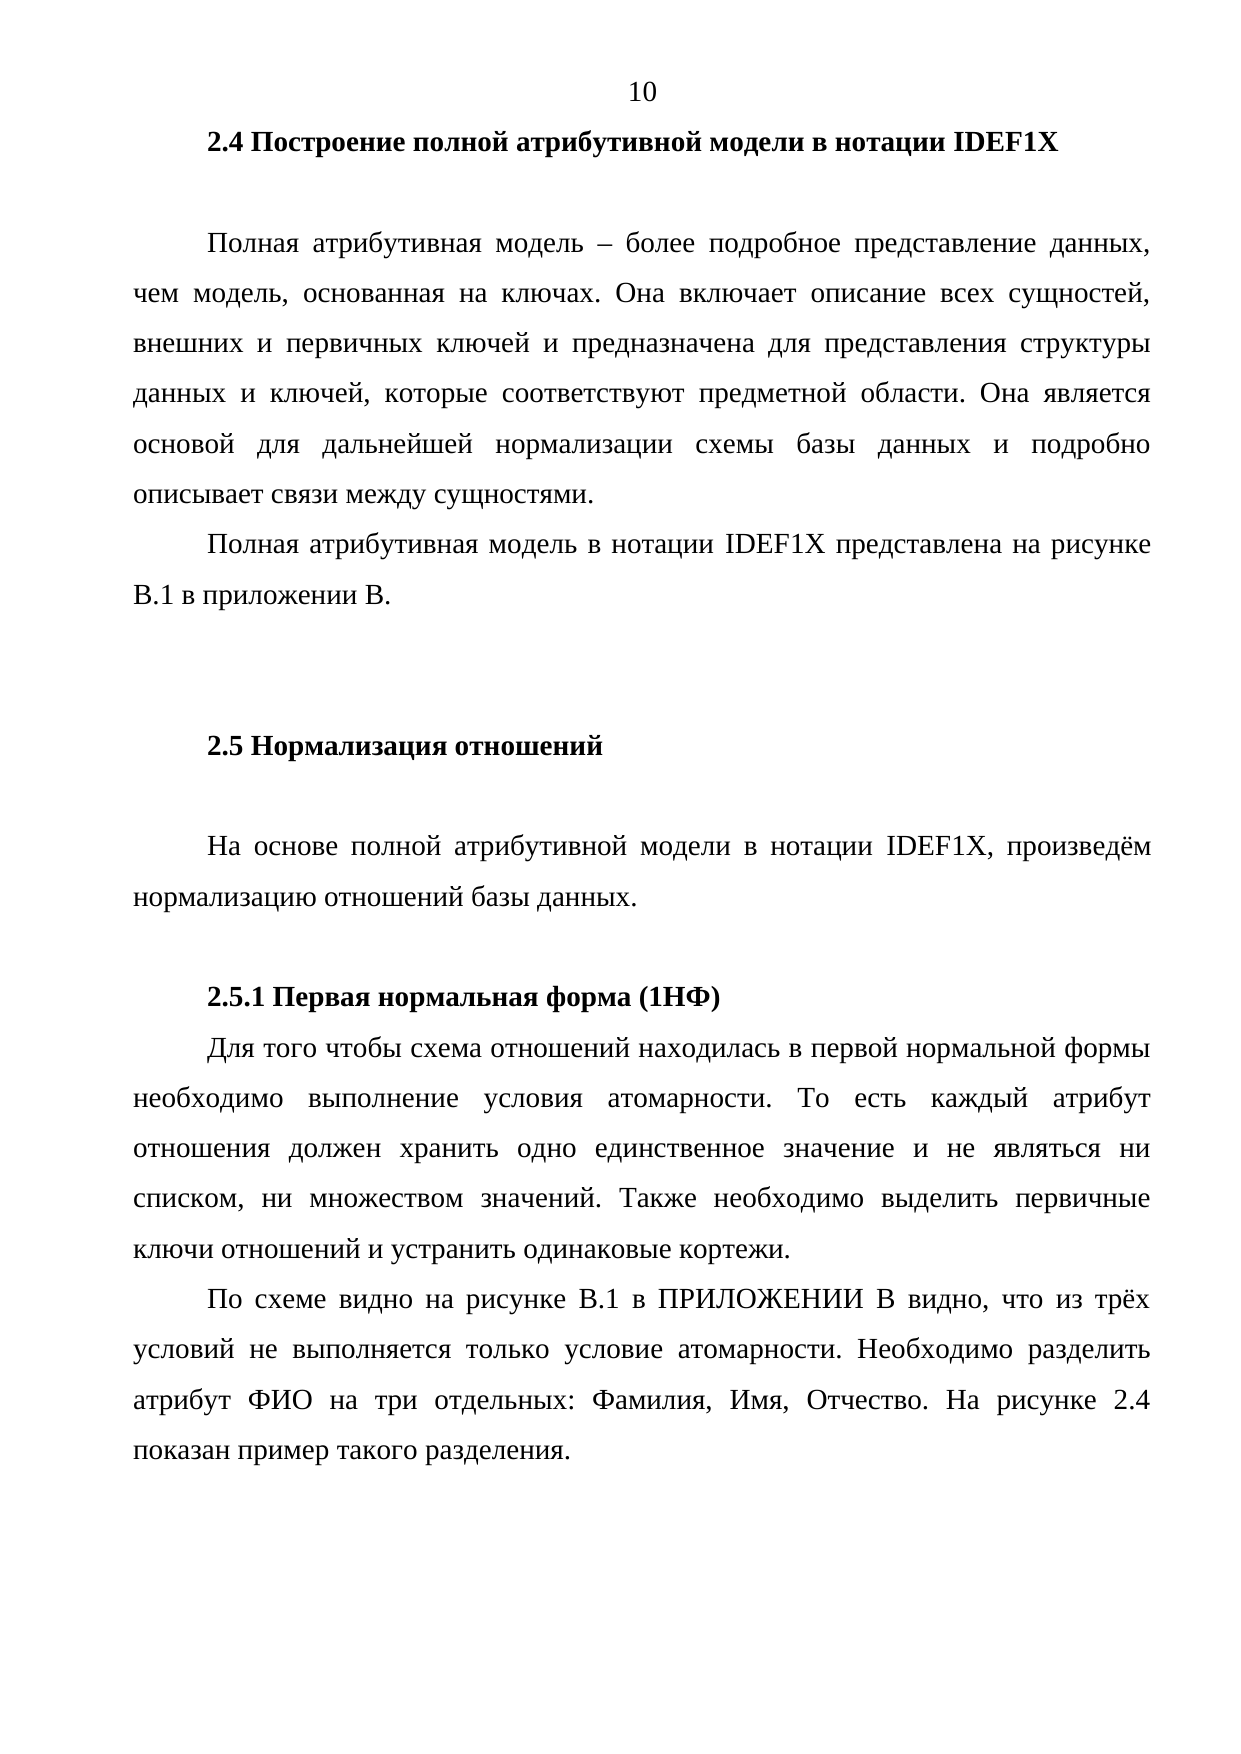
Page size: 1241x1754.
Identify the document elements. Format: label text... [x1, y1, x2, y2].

subtitle 2.5 Нормализация отношений [133, 728, 1152, 761]
text По схеме видно на рисунке В.1 в ПРИЛОЖЕНИИ В видно, что из трёх условий не выполняется только условие атомарности. Необходимо разделить атрибут ФИО на три отдельных: Фамилия, Имя, Отчество. На рисунке 2.4 показан пример такого разделения. [133, 1281, 1152, 1466]
subtitle 2.4 Построение полной атрибутивной модели в нотации IDEF1X [133, 124, 1152, 158]
text Полная атрибутивная модель – более подробное представление данных, чем модель, основанная на ключах. Она включает описание всех сущностей, внешних и первичных ключей и предназначена для представления структуры данных и ключей, которые соответствуют предметной области. Она является основой для дальнейшей нормализации схемы базы данных и подробно описывает связи между сущностями. [133, 225, 1152, 510]
text Полная атрибутивная модель в нотации IDEF1X представлена на рисунке В.1 в приложении В. [133, 527, 1152, 610]
text На основе полной атрибутивной модели в нотации IDEF1X, произведём нормализацию отношений базы данных. [133, 828, 1152, 912]
subtitle 2.5.1 Первая нормальная форма (1НФ) [133, 979, 1152, 1013]
text Для того чтобы схема отношений находилась в первой нормальной формы необходимо выполнение условия атомарности. То есть каждый атрибут отношения должен хранить одно единственное значение и не являться ни списком, ни множеством значений. Также необходимо выделить первичные ключи отношений и устранить одинаковые кортежи. [133, 1030, 1152, 1264]
